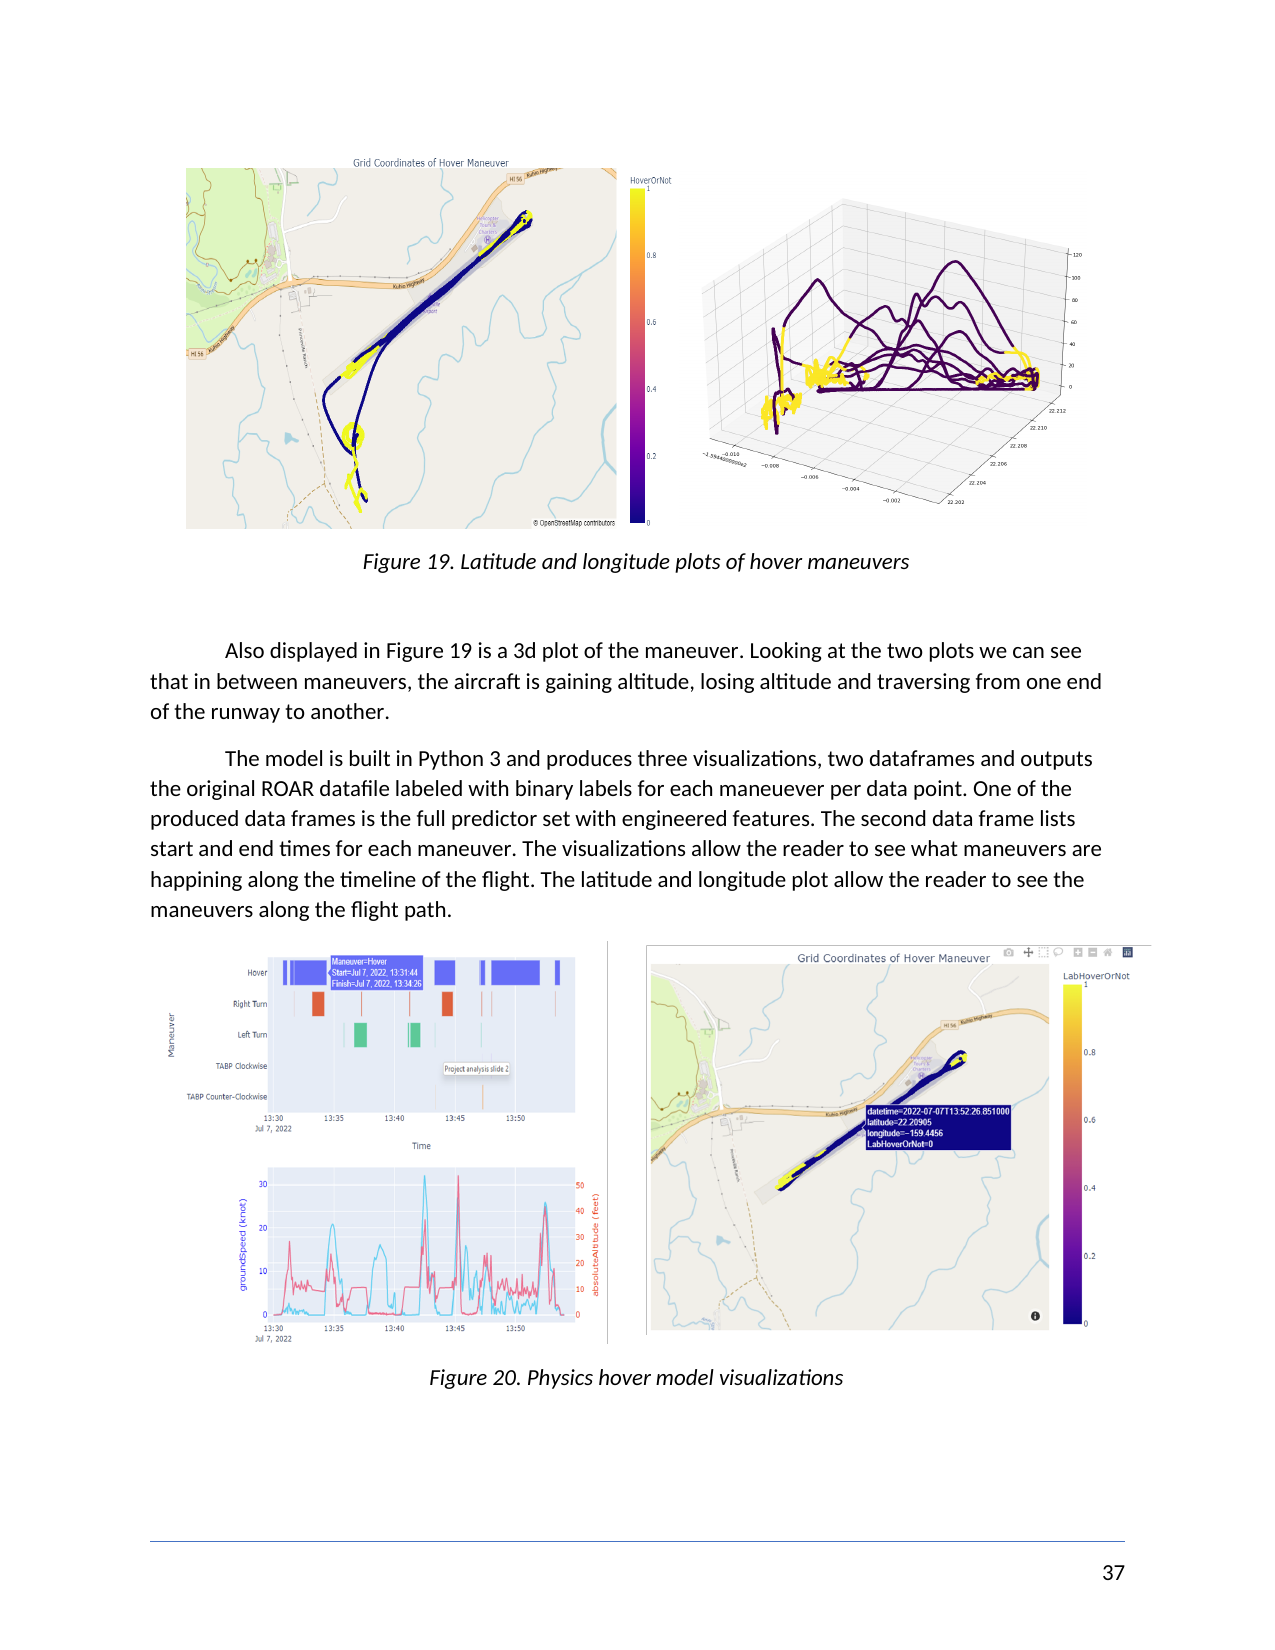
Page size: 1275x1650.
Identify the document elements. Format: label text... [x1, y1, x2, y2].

picture [186, 150, 1089, 529]
text The model is built in Python 3 and produces three visualizations, two dataframes and outputs the original ROAR datafile labeled with binary labels for each maneuever per data point. One of the produced data frames is the full predictor set with engineered features. The second data frame lists start and end times for each maneuver. The visualizations allow the reader to see what maneuvers are happining along the timeline of the flight. The latitude and longitude plot allow the reader to see the maneuvers along the flight path. [150, 744, 1125, 923]
text Also displayed in Figure 19 is a 3d plot of the maneuver. Looking at the two plots we can see that in between maneuvers, the aircraft is gaining altitude, losing altitude and traversing from one end of the runway to another. [150, 637, 1125, 725]
picture [150, 941, 1152, 1344]
